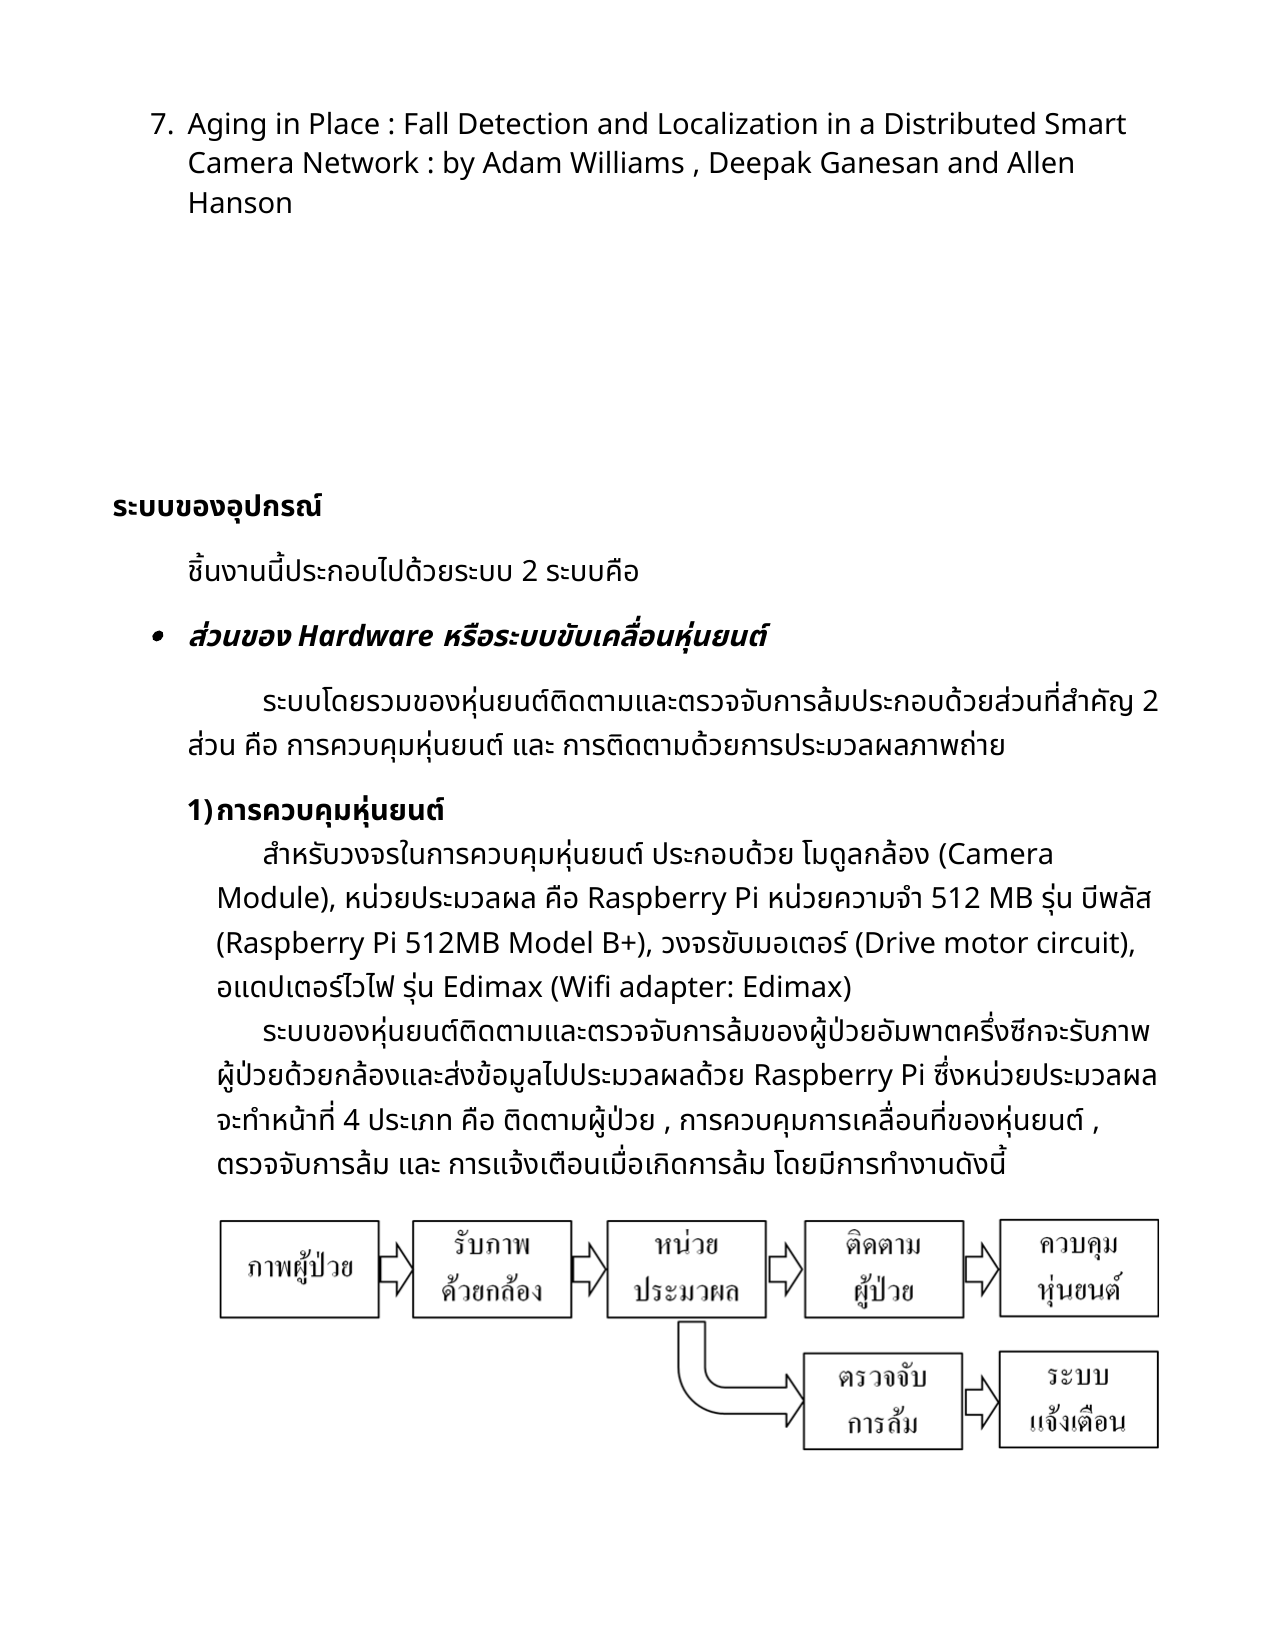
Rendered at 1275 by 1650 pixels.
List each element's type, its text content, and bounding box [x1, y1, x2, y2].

list สำหรับวงจรในการควบคุมหุ่นยนต์ ประกอบด้วย โมดูลกล้อง (Camera Module), หน่วยประมวลผล คือ Raspberry Pi หน่วยความจำ 512 MB รุ่น บีพลัส (Raspberry Pi 512MB Model B+), วงจรขับมอเตอร์ (Drive motor circuit), อแดปเตอร์ไวไฟ รุ่น Edimax (Wifi adapter: Edimax) [216, 833, 1162, 1011]
picture [219, 1208, 1160, 1452]
text ชิ้นงานนี้ประกอบไปด้วยระบบ 2 ระบบคือ [112, 550, 1162, 594]
list ส่วนของ Hardware หรือระบบขับเคลื่อนหุ่นยนต์ [150, 615, 1162, 659]
list การควบคุมหุ่นยนต์ [186, 789, 1162, 833]
list Aging in Place : Fall Detection and Localization in a Distributed Smart Camera Network : by Adam Williams , Deepak Ganesan and Allen Hanson [150, 103, 1162, 222]
list ระบบของหุ่นยนต์ติดตามและตรวจจับการล้มของผู้ป่วยอัมพาตครึ่งซีกจะรับภาพผู้ป่วยด้วยกล้องและส่งข้อมูลไปประมวลผลด้วย Raspberry Pi ซึ่งหน่วยประมวลผลจะทำหน้าที่ 4 ประเภท คือ ติดตามผู้ป่วย , การควบคุมการเคลื่อนที่ของหุ่นยนต์ , ตรวจจับการล้ม และ การแจ้งเตือนเมื่อเกิดการล้ม โดยมีการทำงานดังนี้ [216, 1011, 1162, 1187]
text ระบบโดยรวมของหุ่นยนต์ติดตามและตรวจจับการล้มประกอบด้วยส่วนที่สำคัญ 2 ส่วน คือ การควบคุมหุ่นยนต์ และ การติดตามด้วยการประมวลผลภาพถ่าย [187, 680, 1162, 768]
text ระบบของอุปกรณ์ [112, 485, 1162, 529]
